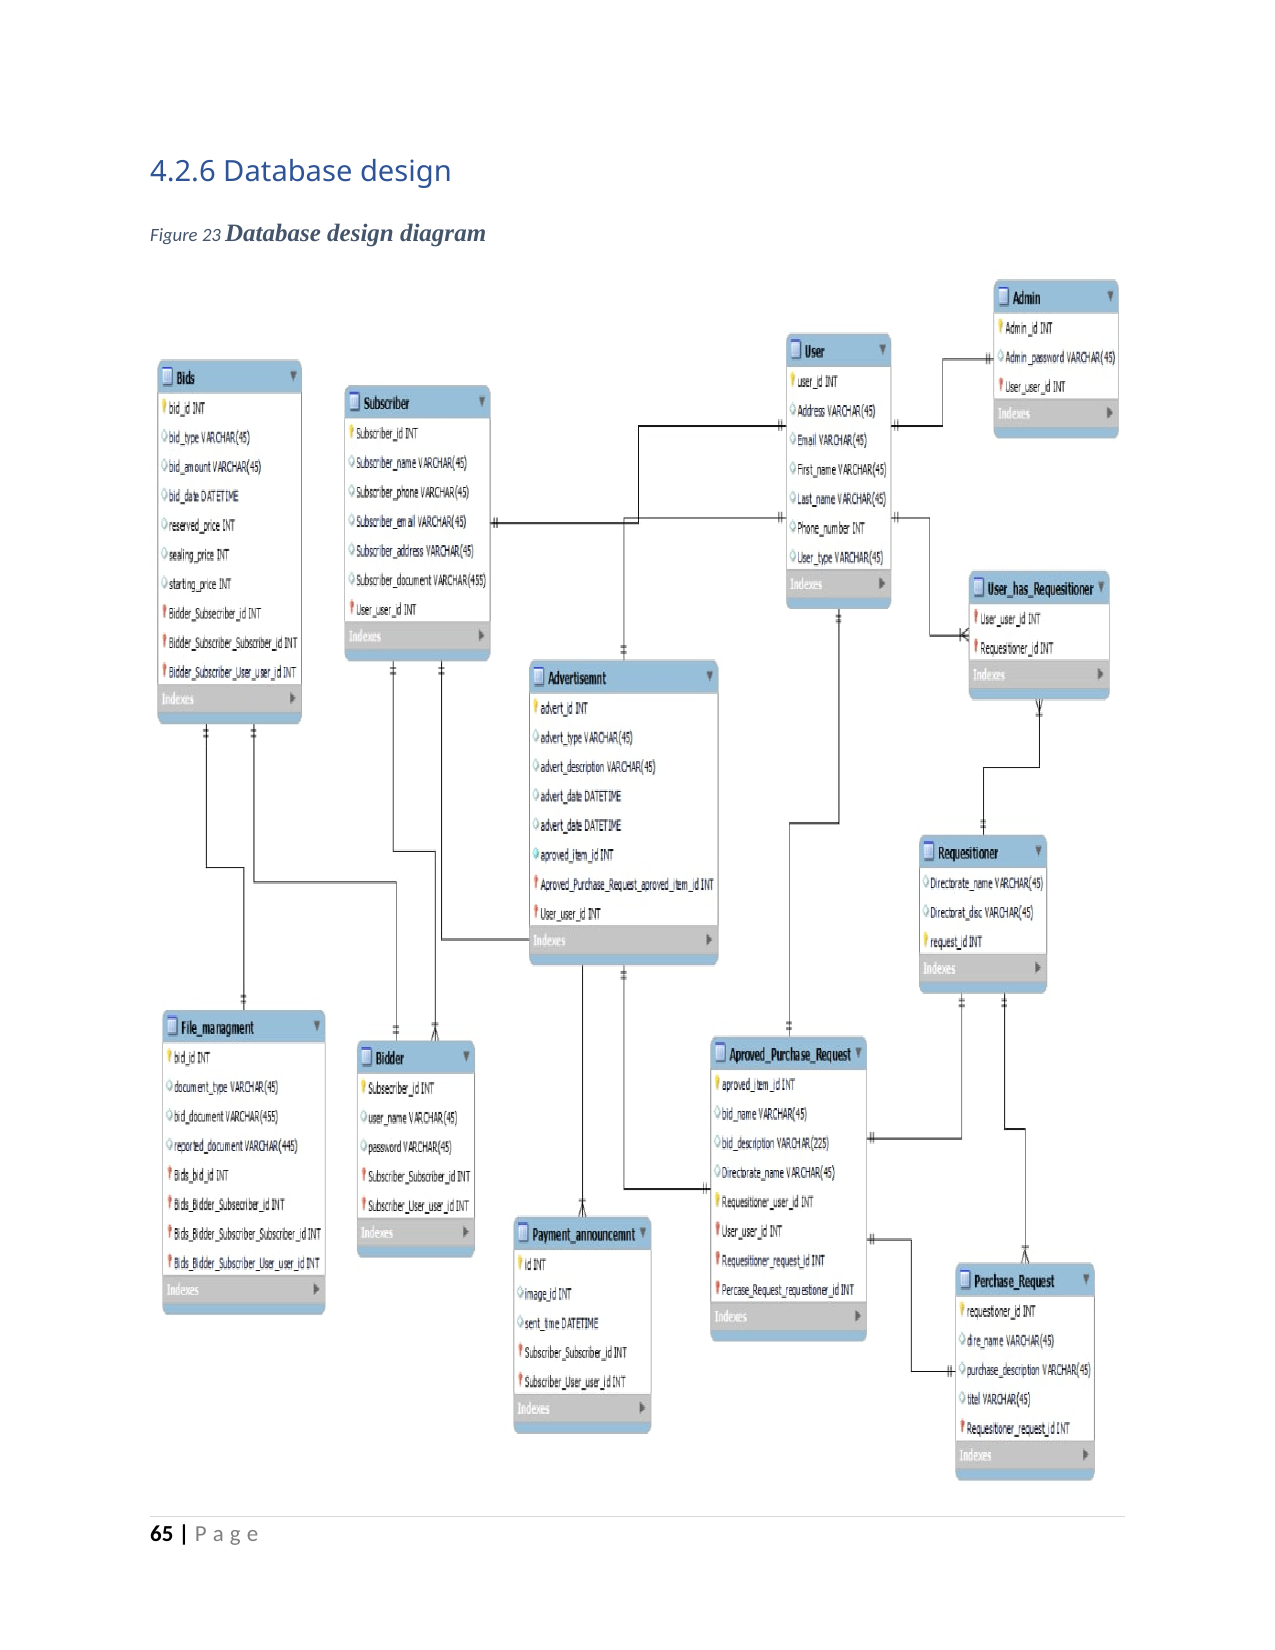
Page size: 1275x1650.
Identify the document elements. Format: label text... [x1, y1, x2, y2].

picture [150, 267, 1125, 1493]
subtitle 4.2.6 Database design [150, 150, 1125, 190]
text Figure 23 Database design diagram [150, 218, 1125, 247]
